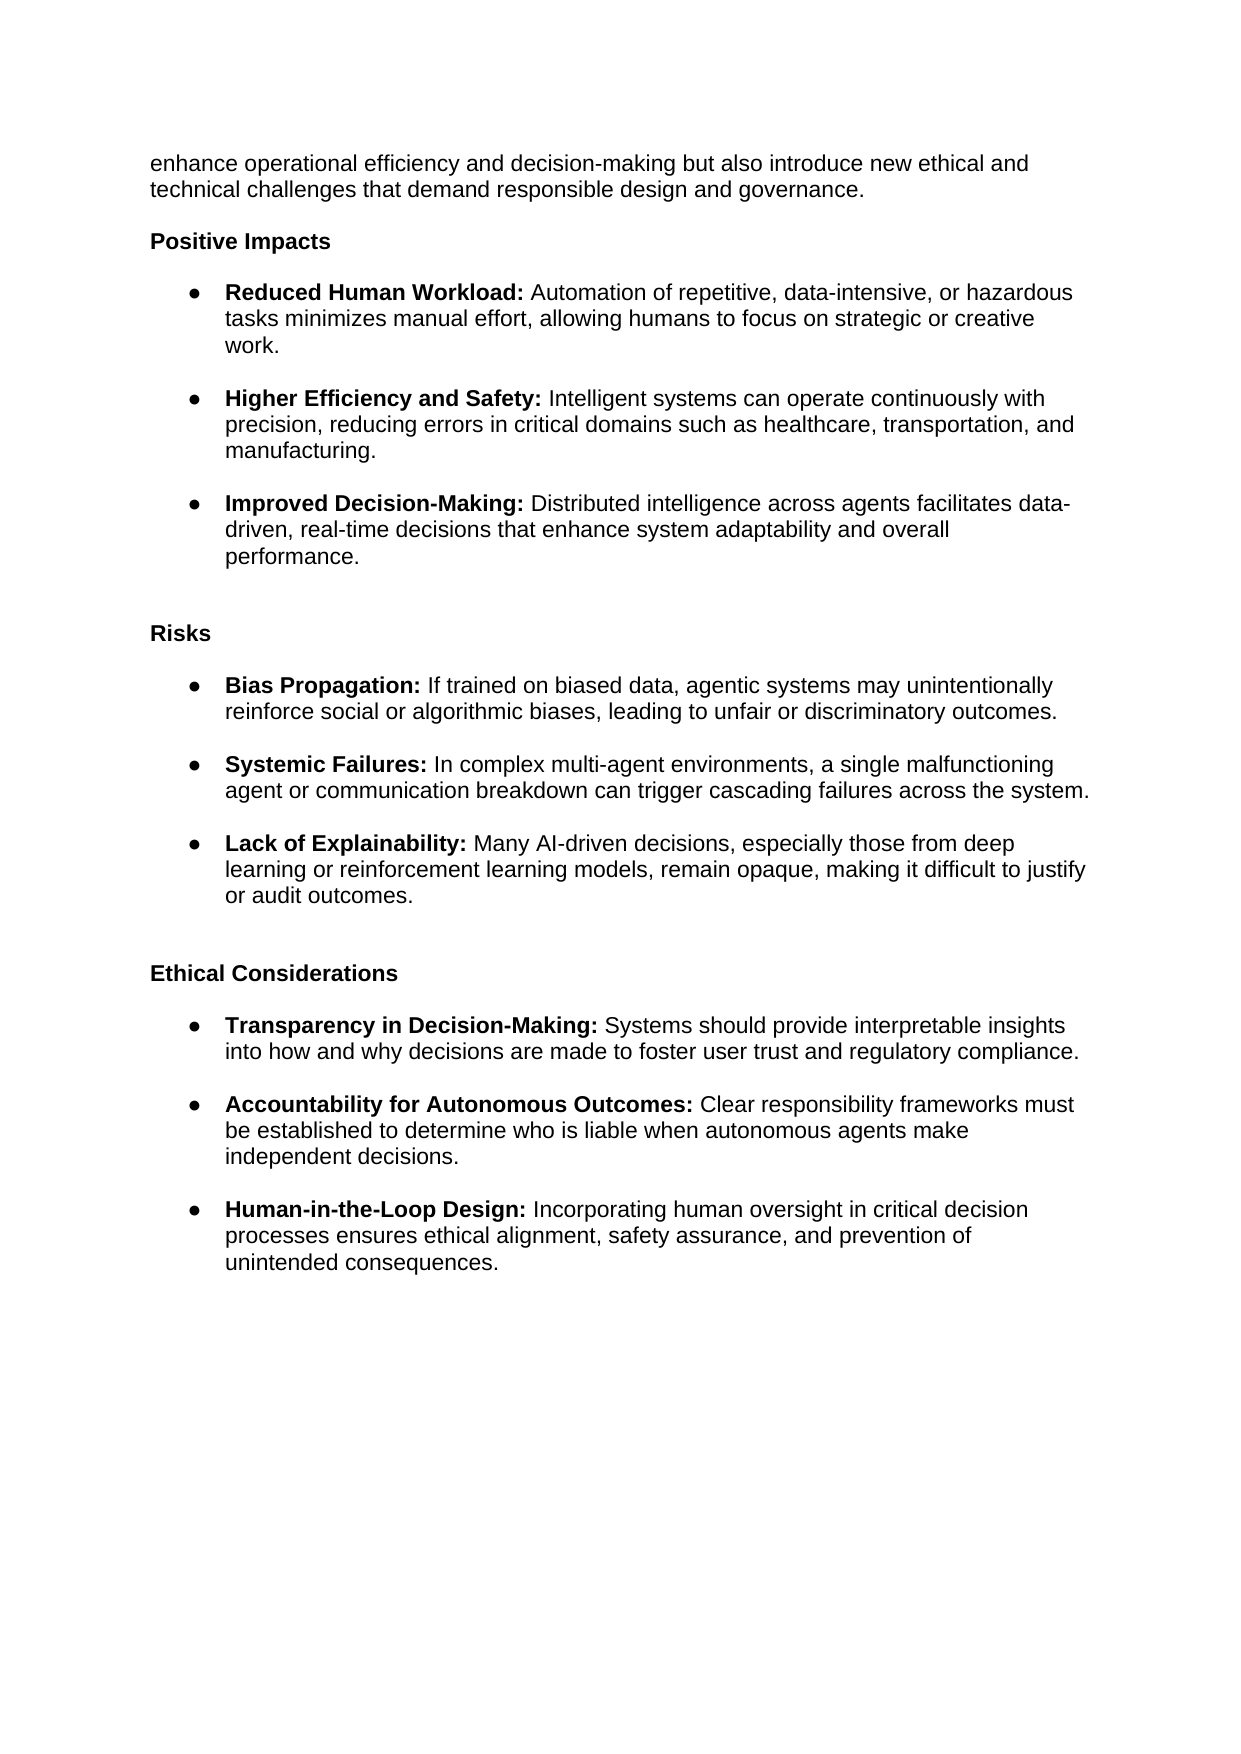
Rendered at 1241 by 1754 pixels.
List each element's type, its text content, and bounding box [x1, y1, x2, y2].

list Improved Decision-Making: Distributed intelligence across agents facilitates data-driven, real-time decisions that enhance system adaptability and overall performance. [187, 490, 1090, 595]
list Higher Efficiency and Safety: Intelligent systems can operate continuously with precision, reducing errors in critical domains such as healthcare, transportation, and manufacturing. [187, 384, 1090, 490]
list Bias Propagation: If trained on biased data, agentic systems may unintentionally reinforce social or algorithmic biases, leading to unfair or discriminatory outcomes. [187, 672, 1090, 751]
list Human-in-the-Loop Design: Incorporating human oversight in critical decision processes ensures ethical alignment, safety assurance, and prevention of unintended consequences. [187, 1196, 1090, 1301]
list Accountability for Autonomous Outcomes: Clear responsibility frameworks must be established to determine who is liable when autonomous agents make independent decisions. [187, 1091, 1090, 1196]
list Reduced Human Workload: Automation of repetitive, data-intensive, or hazardous tasks minimizes manual effort, allowing humans to focus on strategic or creative work. [187, 279, 1090, 384]
subtitle Positive Impacts [150, 228, 1090, 254]
subtitle Risks [150, 620, 1090, 647]
list Systemic Failures: In complex multi-agent environments, a single malfunctioning agent or communication breakdown can trigger cascading failures across the system. [187, 751, 1090, 830]
list Transparency in Decision-Making: Systems should provide interpretable insights into how and why decisions are made to foster user trust and regulatory compliance. [187, 1012, 1090, 1091]
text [150, 150, 1090, 203]
subtitle Ethical Considerations [150, 960, 1090, 987]
list Lack of Explainability: Many AI-driven decisions, especially those from deep learning or reinforcement learning models, remain opaque, making it difficult to justify or audit outcomes. [187, 830, 1090, 935]
